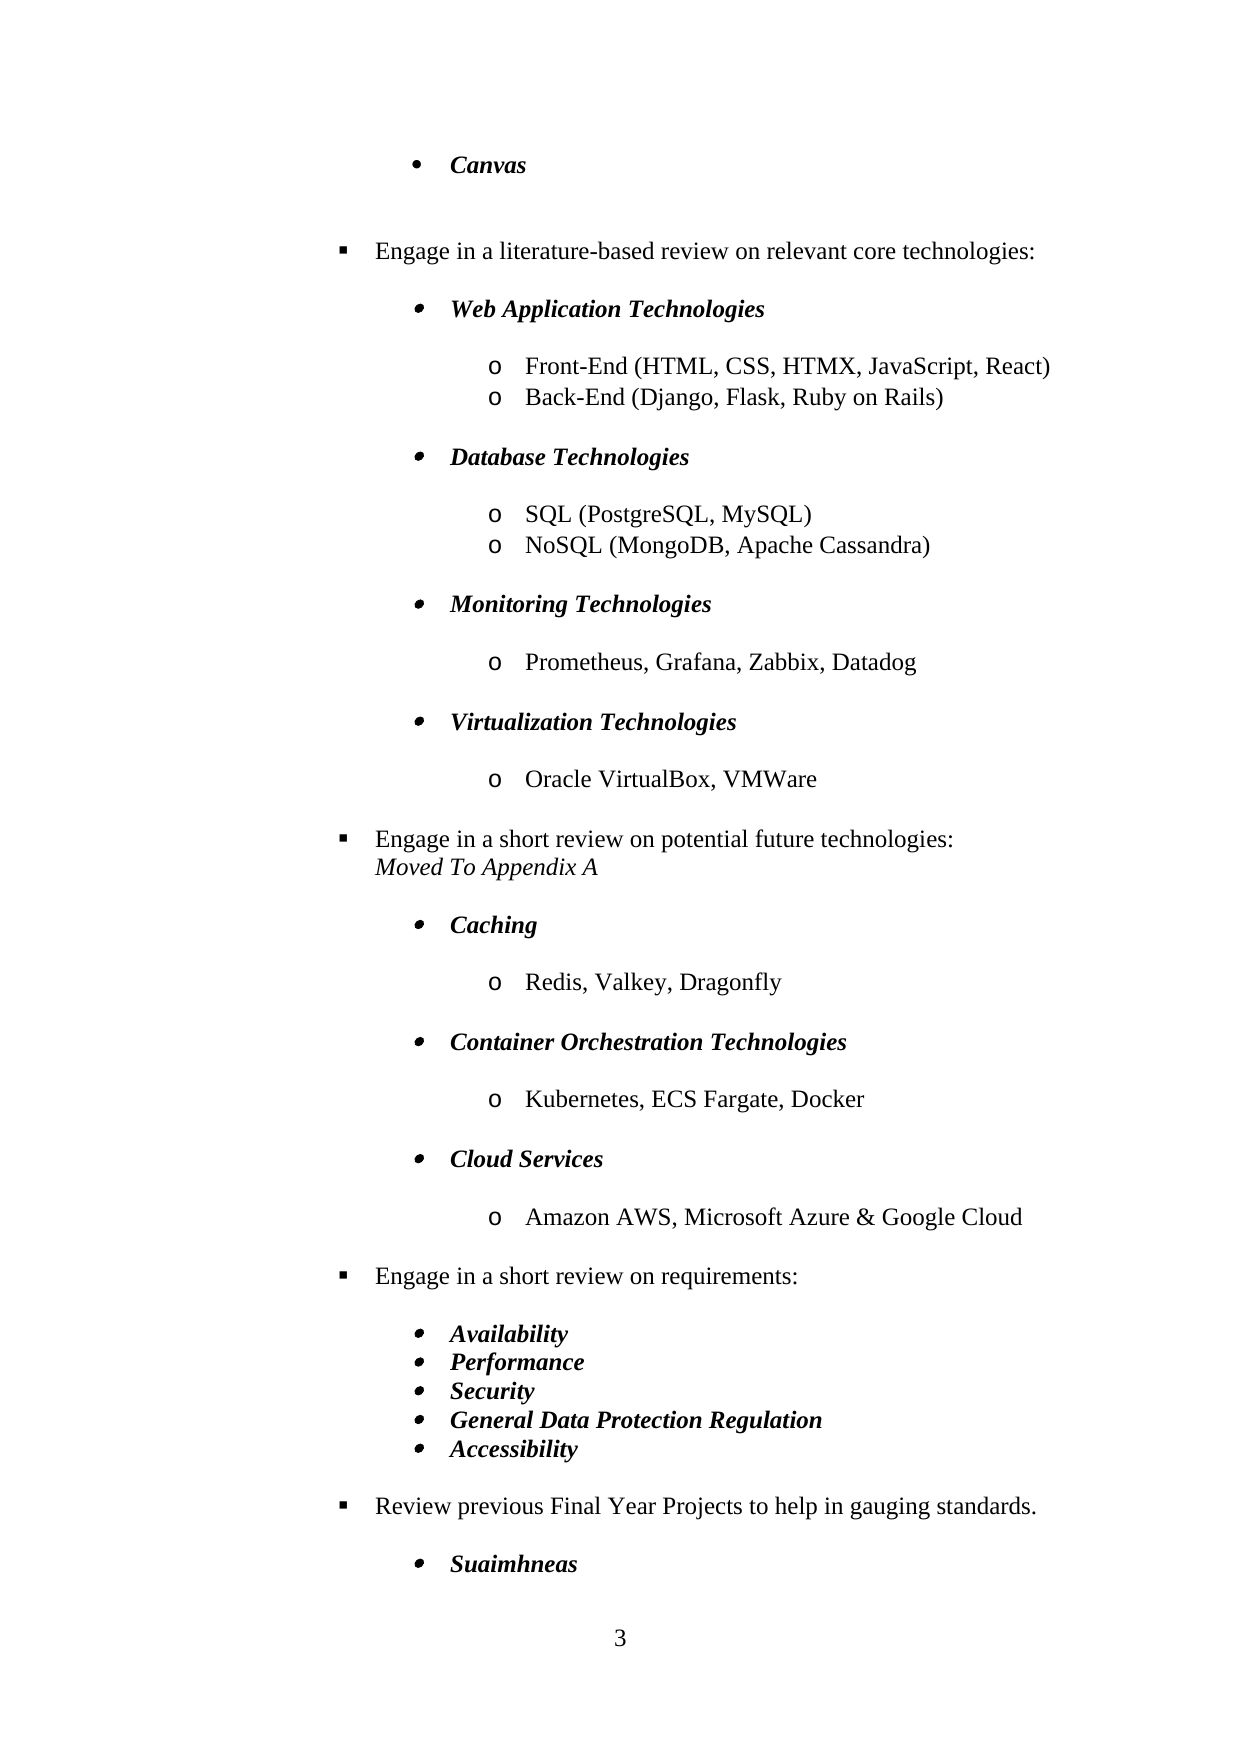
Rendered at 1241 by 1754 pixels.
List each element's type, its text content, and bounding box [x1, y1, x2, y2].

list Prometheus, Grafana, Zabbix, Datadog [487, 647, 1090, 707]
list Kubernetes, ECS Fargate, Docker [487, 1084, 1090, 1144]
list Review previous Final Year Projects to help in gauging standards. [337, 1491, 1090, 1549]
list Oracle VirtualBox, VMWare [487, 764, 1090, 824]
list Amazon AWS, Microsoft Azure & Google Cloud [487, 1202, 1090, 1261]
list Container Orchestration Technologies [412, 1027, 1090, 1084]
list Engage in a literature-based review on relevant core technologies: [337, 236, 1090, 294]
list General Data Protection Regulation [412, 1405, 1090, 1434]
list Web Application Technologies [412, 294, 1090, 351]
list Performance [412, 1347, 1090, 1376]
list Virtualization Technologies [412, 707, 1090, 764]
list Cloud Services [412, 1144, 1090, 1173]
list Suaimhneas [412, 1549, 1090, 1577]
list NoSQL (MongoDB, Apache Cassandra) [487, 530, 1090, 589]
list Engage in a short review on requirements: [337, 1261, 1090, 1319]
list Database Technologies [412, 442, 1090, 499]
list Back-End (Django, Flask, Ruby on Rails) [487, 382, 1090, 442]
list SQL (PostgreSQL, MySQL) [487, 499, 1090, 530]
list Front-End (HTML, CSS, HTMX, JavaScript, React) [487, 351, 1090, 382]
list Caching [412, 910, 1090, 967]
list Engage in a short review on potential future technologies: Moved To Appendix A [337, 824, 1090, 910]
list Availability [412, 1319, 1090, 1347]
list Canvas [412, 150, 1090, 236]
list Monitoring Technologies [412, 589, 1090, 647]
list Accessibility [412, 1434, 1090, 1462]
list Redis, Valkey, Dragonfly [487, 967, 1090, 1027]
list Security [412, 1376, 1090, 1405]
